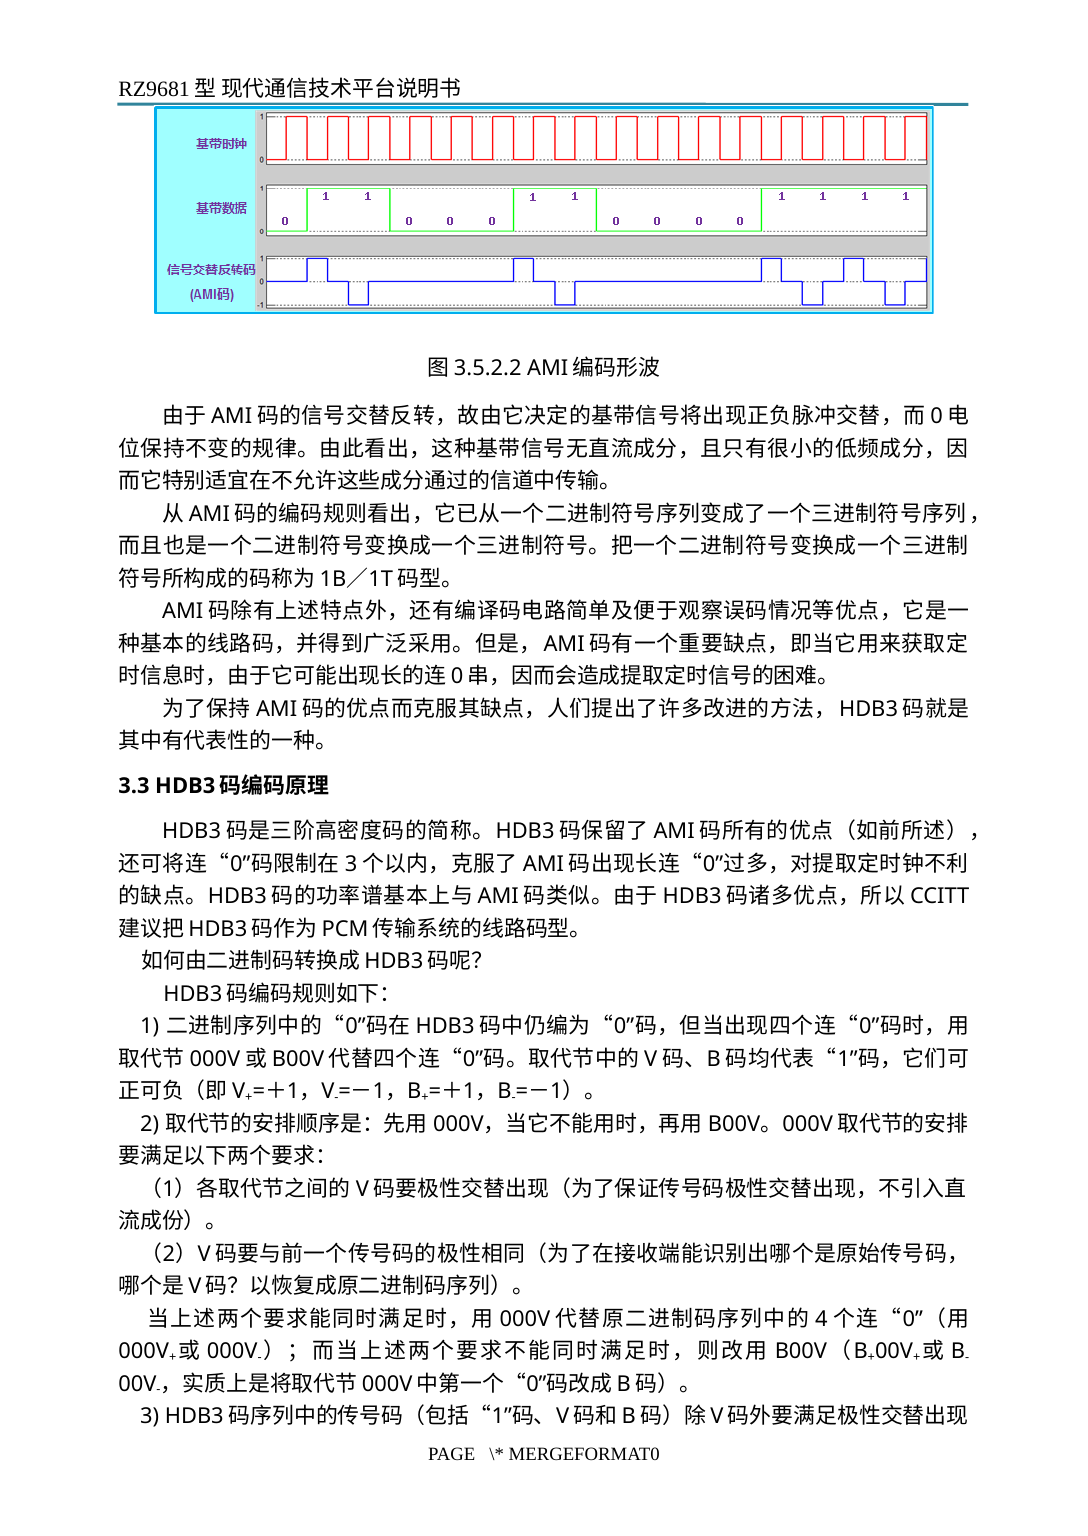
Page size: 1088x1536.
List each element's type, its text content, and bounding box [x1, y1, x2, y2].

text AMI码除有上述特点外，还有编译码电路简单及便于观察误码情况等优点，它是一种基本的线路码，并得到广泛采用。但是，AMI码有一个重要缺点，即当它用来获取定时信息时，由于它可能出现长的连0串，因而会造成提取定时信号的困难。 [118, 593, 969, 690]
list 图3.5.2.2 AMI编码形波 [118, 349, 969, 382]
text （1）各取代节之间的V码要极性交替出现（为了保证传号码极性交替出现，不引入直流成份）。 [118, 1170, 969, 1235]
picture [158, 110, 931, 311]
text 3.3 HDB3码编码原理 [118, 768, 969, 800]
text 为了保持AMI码的优点而克服其缺点，人们提出了许多改进的方法，HDB3码就是其中有代表性的一种。 [118, 690, 969, 755]
text 当上述两个要求能同时满足时，用000V代替原二进制码序列中的4个连“0”（用000V+或000V-）；而当上述两个要求不能同时满足时，则改用B00V（B+00V+或B-00V-，实质上是将取代节000V中第一个“0”码改成B码）。 [118, 1300, 969, 1398]
text 2) 取代节的安排顺序是：先用000V，当它不能用时，再用B00V。000V取代节的安排要满足以下两个要求： [118, 1105, 969, 1170]
text HDB3码是三阶高密度码的简称。HDB3码保留了AMI码所有的优点（如前所述），还可将连“0”码限制在3个以内，克服了AMI码出现长连“0”过多，对提取定时钟不利的缺点。HDB3码的功率谱基本上与AMI码类似。由于HDB3码诸多优点，所以CCITT建议把HDB3码作为PCM传输系统的线路码型。 [118, 813, 969, 943]
text HDB3码编码规则如下： [118, 975, 969, 1008]
text （2）V码要与前一个传号码的极性相同（为了在接收端能识别出哪个是原始传号码，哪个是V码？以恢复成原二进制码序列）。 [118, 1235, 969, 1300]
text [118, 1398, 969, 1430]
text 如何由二进制码转换成HDB3码呢？ [118, 943, 969, 975]
text 1) 二进制序列中的“0”码在HDB3码中仍编为“0”码，但当出现四个连“0”码时，用取代节000V或B00V代替四个连“0”码。取代节中的V码、B码均代表“1”码，它们可正可负（即V+=＋1，V-=－1，B+=＋1，B-=－1）。 [118, 1008, 969, 1105]
text 由于AMI码的信号交替反转，故由它决定的基带信号将出现正负脉冲交替，而0电位保持不变的规律。由此看出，这种基带信号无直流成分，且只有很小的低频成分，因而它特别适宜在不允许这些成分通过的信道中传输。 [118, 398, 969, 495]
text 从AMI码的编码规则看出，它已从一个二进制符号序列变成了一个三进制符号序列，而且也是一个二进制符号变换成一个三进制符号。把一个二进制符号变换成一个三进制符号所构成的码称为1B／1T码型。 [118, 495, 969, 593]
